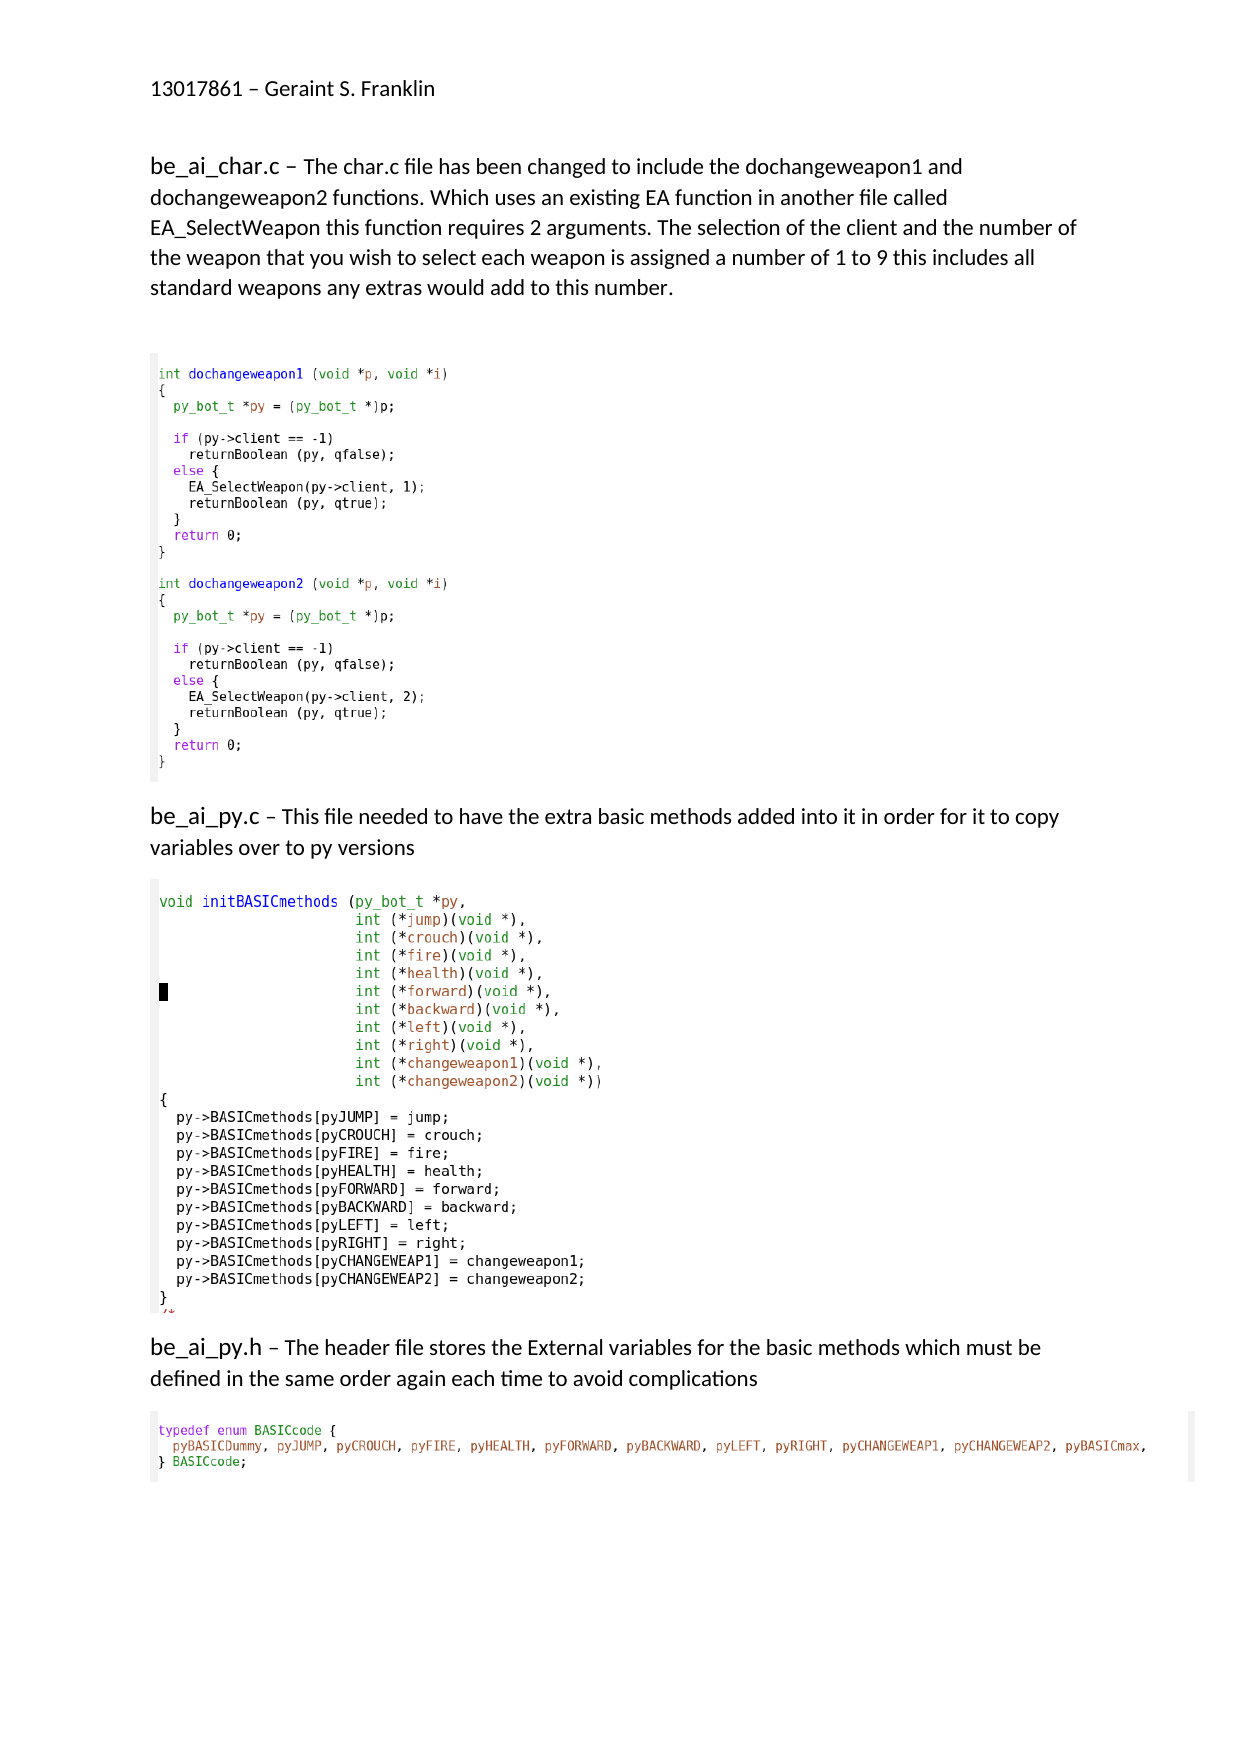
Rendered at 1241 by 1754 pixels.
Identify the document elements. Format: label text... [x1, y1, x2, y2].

text be_ai_py.c – This file needed to have the extra basic methods added into it in order for it to copy variables over to py versions [150, 800, 1090, 861]
picture [150, 1411, 1196, 1482]
text be_ai_py.h – The header file stores the External variables for the basic methods which must be defined in the same order again each time to avoid complications [150, 1332, 1090, 1392]
text be_ai_char.c – The char.c file has been changed to include the dochangeweapon1 and dochangeweapon2 functions. Which uses an existing EA function in another file called EA_SelectWeapon this function requires 2 arguments. The selection of the client and the number of the weapon that you wish to select each weapon is assigned a number of 1 to 9 this includes all standard weapons any extras would add to this number. [150, 150, 1090, 301]
picture [150, 353, 752, 782]
picture [150, 879, 672, 1313]
